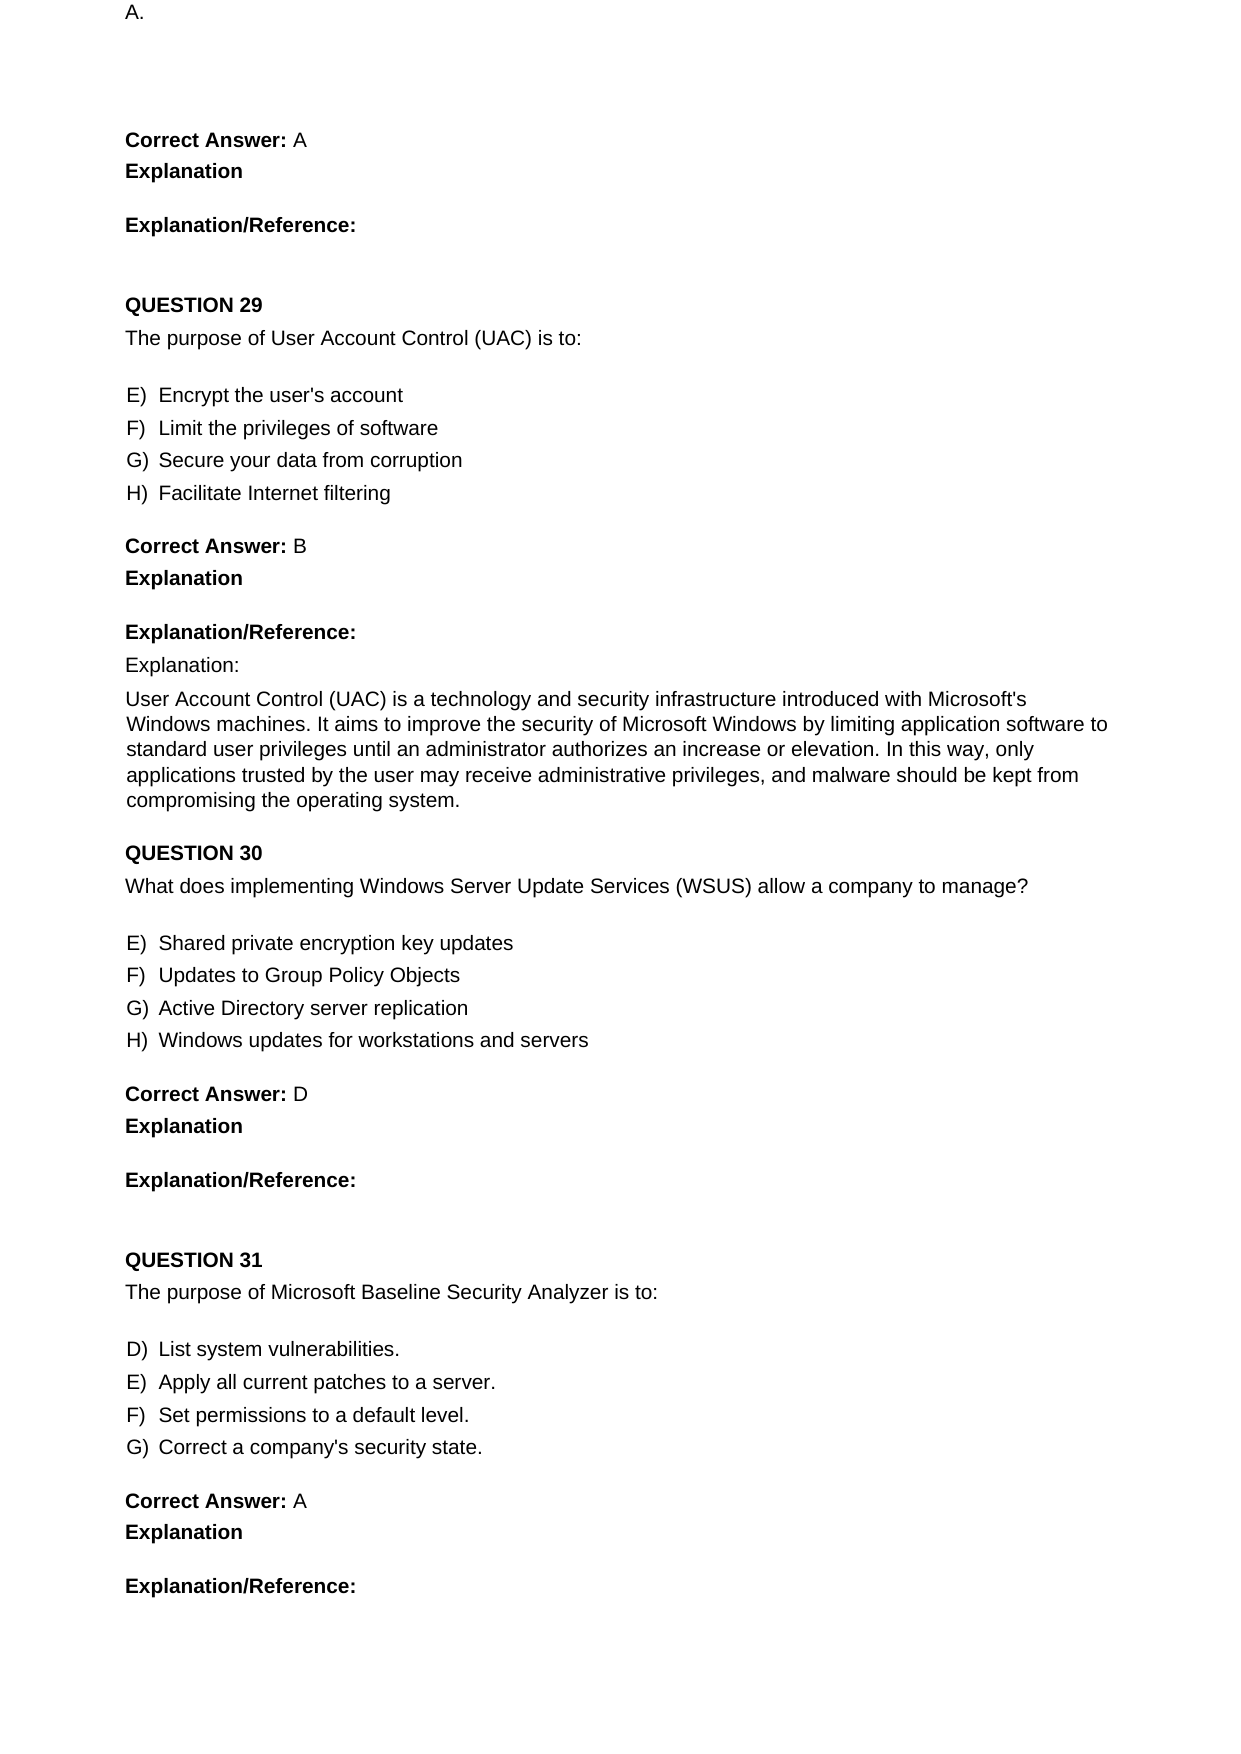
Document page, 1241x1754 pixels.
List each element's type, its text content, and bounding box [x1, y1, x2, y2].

text Explanation [125, 567, 1109, 590]
list Shared private encryption key updates [126, 931, 1109, 955]
text QUESTION 29 [125, 294, 1109, 318]
list Facilitate Internet filtering [126, 481, 1109, 505]
text Correct Answer: A [125, 129, 1109, 152]
list Windows updates for workstations and servers [126, 1029, 1109, 1053]
list Encrypt the user's account [126, 383, 1109, 407]
list Updates to Group Policy Objects [126, 964, 1109, 987]
text QUESTION 31 [125, 1248, 1109, 1272]
list Active Directory server replication [126, 997, 1109, 1020]
text The purpose of User Account Control (UAC) is to: [125, 327, 1109, 350]
text User Account Control (UAC) is a technology and security infrastructure introduced with Microsoft's Windows machines. It aims to improve the security of Microsoft Windows by limiting application software to standard user privileges until an administrator authorizes an increase or elevation. In this way, only applications trusted by the user may receive administrative privileges, and malware should be kept from compromising the operating system. [125, 687, 1109, 812]
list Correct a company's security state. [126, 1436, 1109, 1459]
text Explanation/Reference: [125, 1168, 1109, 1192]
text Explanation: [125, 653, 1109, 677]
text Explanation [125, 1114, 1109, 1138]
text Correct Answer: A [125, 1489, 1109, 1513]
list Limit the privileges of software [126, 416, 1109, 440]
text Explanation/Reference: [125, 1575, 1109, 1598]
list List system vulnerabilities. [126, 1338, 1109, 1361]
text Explanation/Reference: [125, 621, 1109, 644]
text Explanation [125, 1521, 1109, 1544]
list Set permissions to a default level. [126, 1403, 1109, 1427]
text Explanation/Reference: [125, 214, 1109, 238]
text Correct Answer: D [125, 1083, 1109, 1106]
text QUESTION 30 [125, 842, 1109, 865]
text The purpose of Microsoft Baseline Security Analyzer is to: [125, 1281, 1109, 1304]
text Correct Answer: B [125, 535, 1109, 559]
list Secure your data from corruption [126, 449, 1109, 473]
text Explanation [125, 160, 1109, 184]
list Apply all current patches to a server. [126, 1370, 1109, 1394]
text What does implementing Windows Server Update Services (WSUS) allow a company to manage? [125, 874, 1109, 898]
